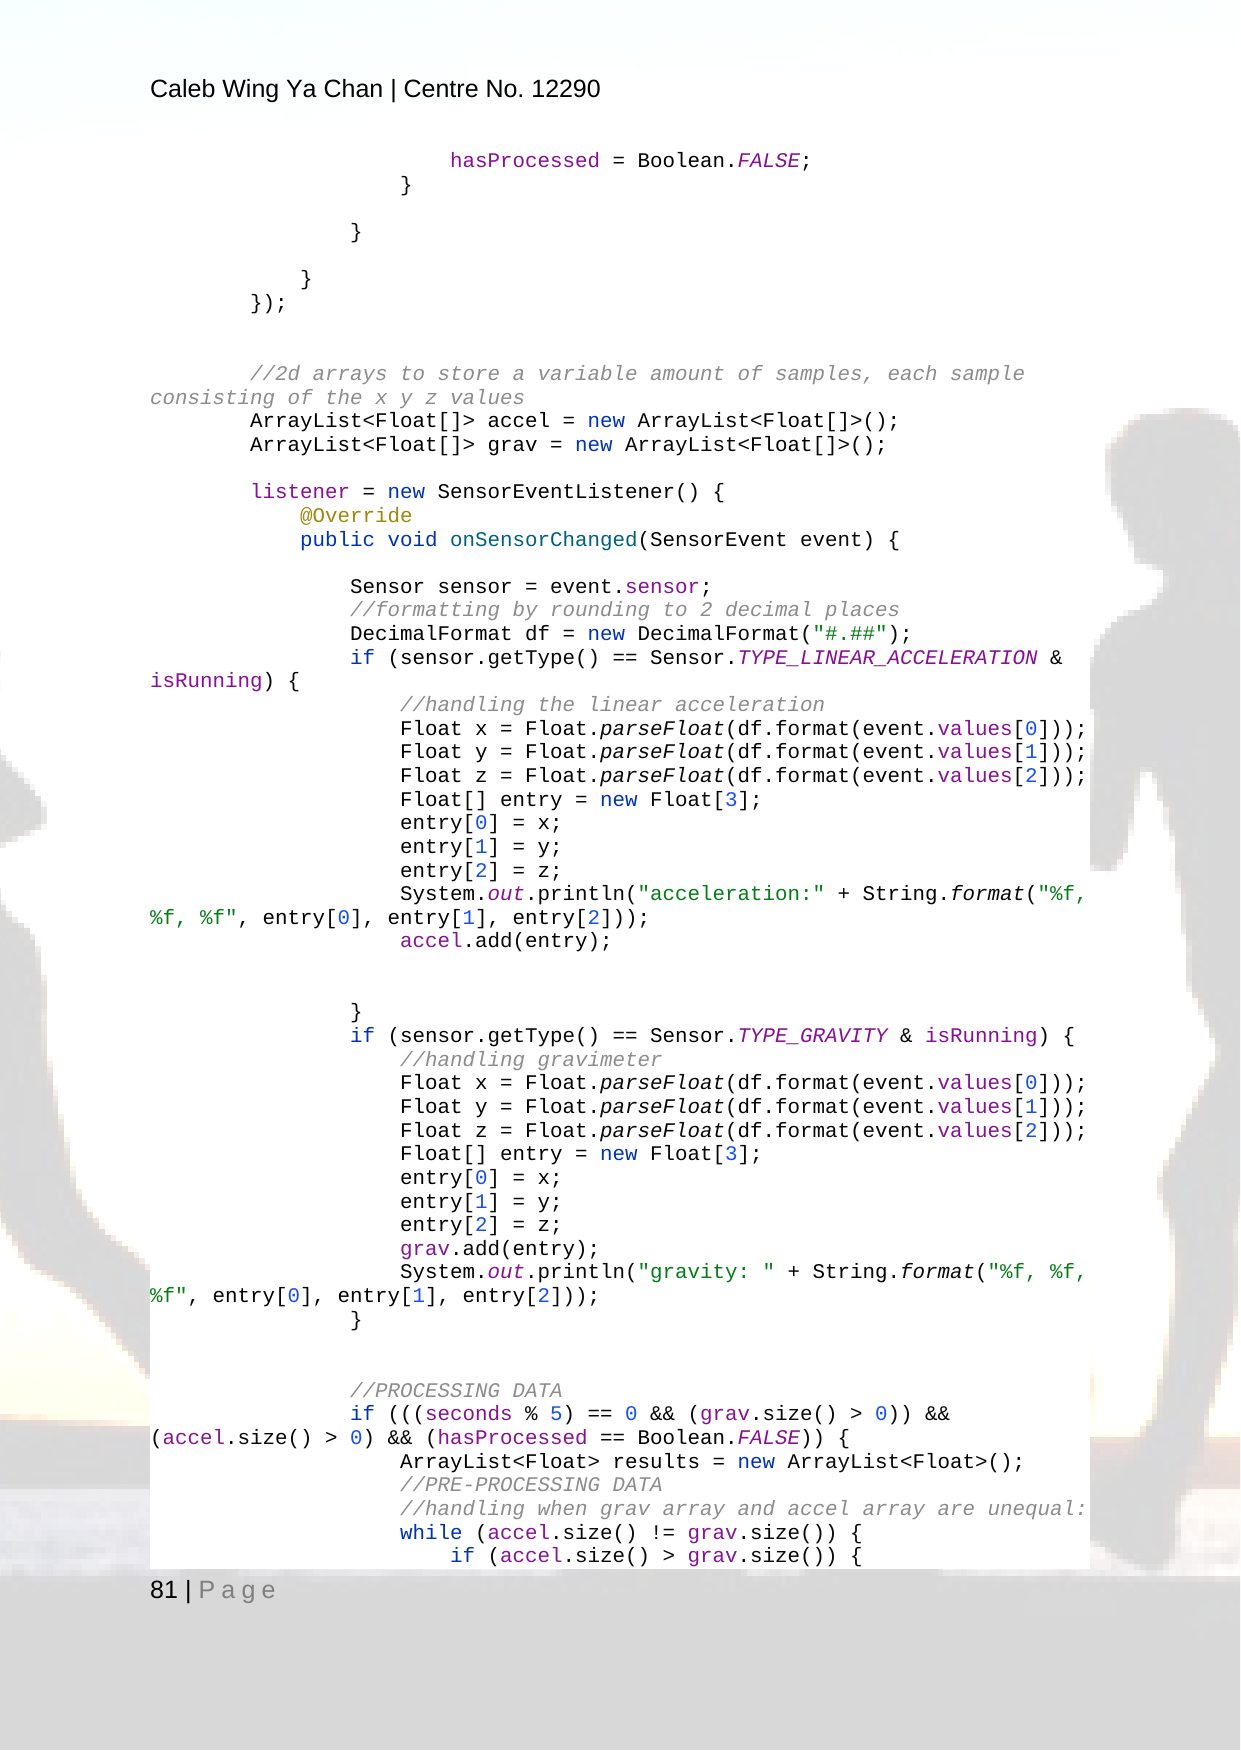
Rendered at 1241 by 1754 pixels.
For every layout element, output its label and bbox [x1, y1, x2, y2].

text [150, 150, 1090, 1569]
